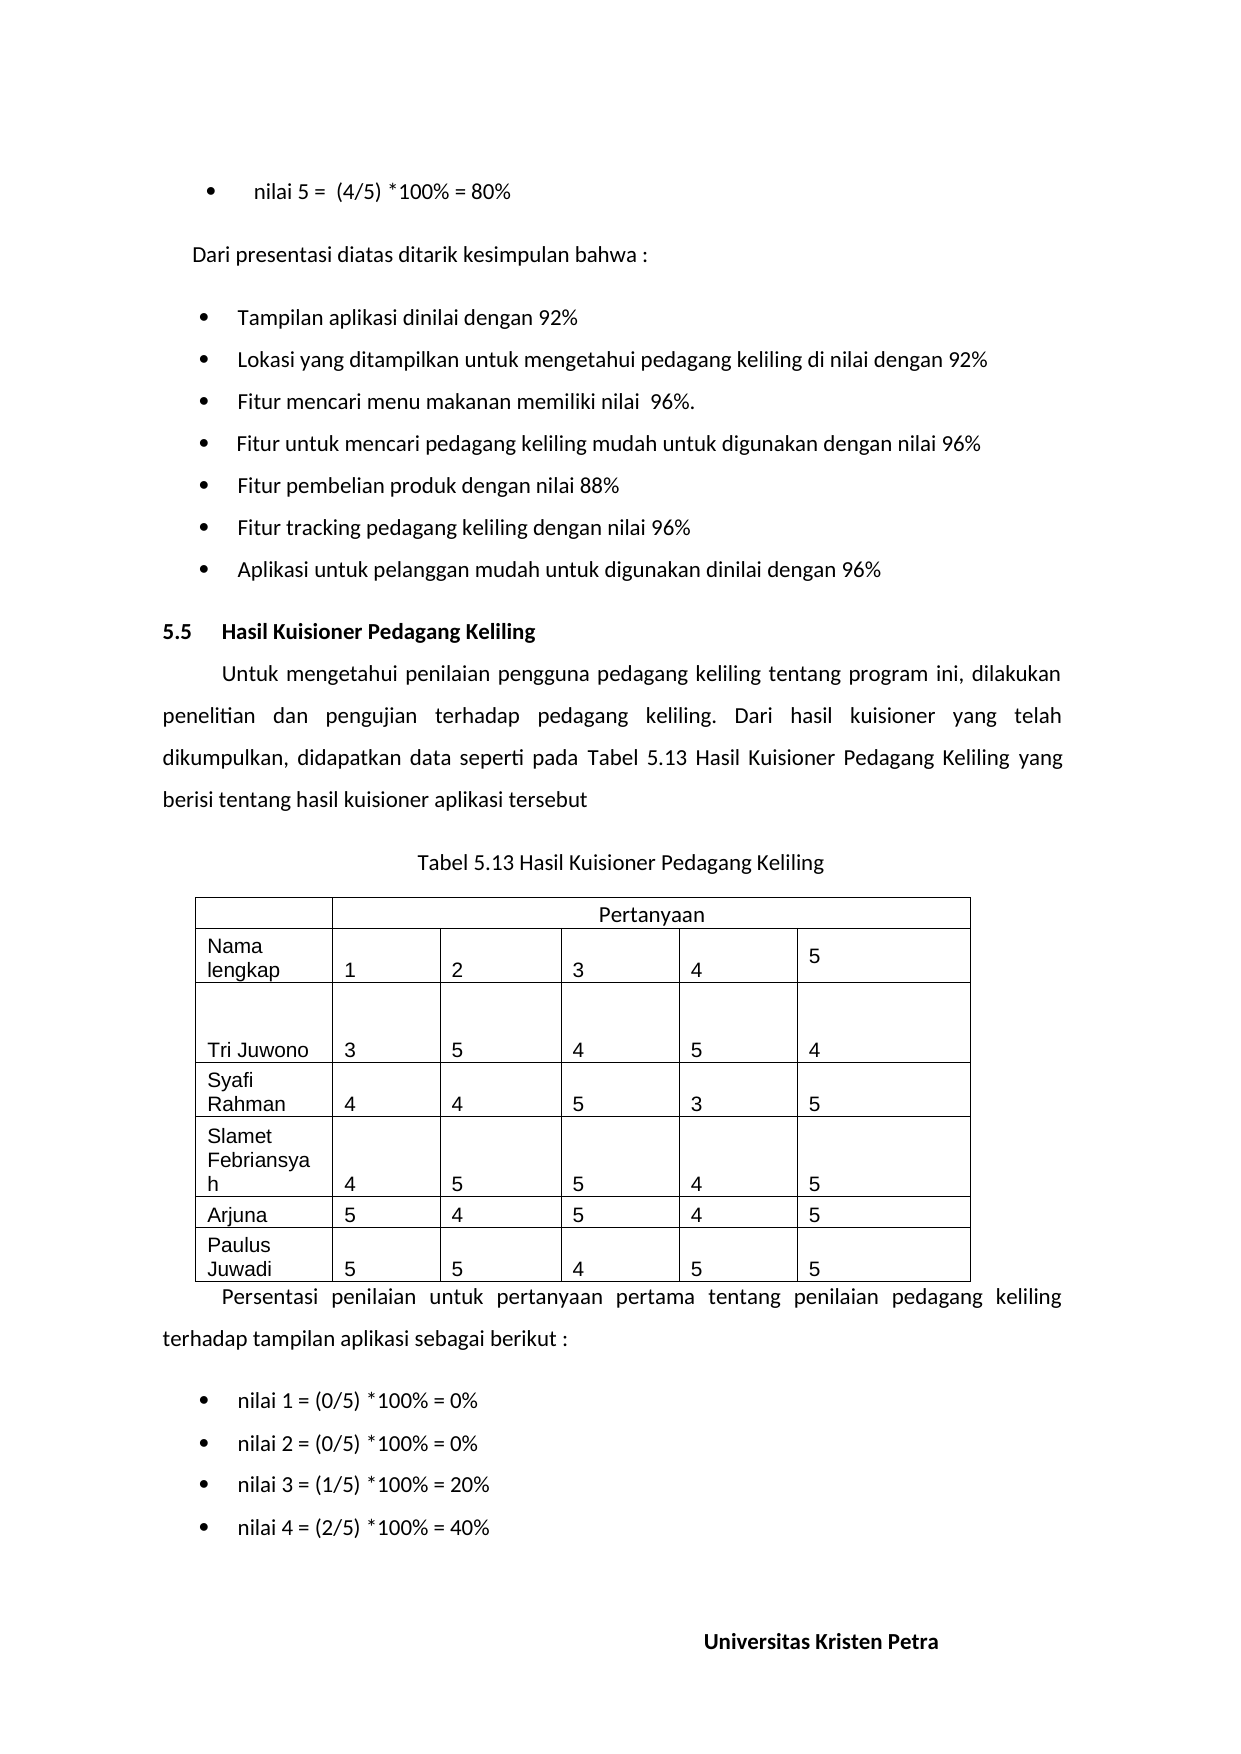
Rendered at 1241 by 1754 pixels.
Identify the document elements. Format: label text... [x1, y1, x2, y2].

table_cell 5 [798, 1063, 970, 1116]
table_cell Tri Juwono [196, 983, 332, 1062]
table_cell 5 [441, 983, 561, 1062]
table_cell 5 [333, 1228, 440, 1281]
table_cell Slamet Febriansyah [196, 1117, 332, 1196]
table_cell 4 [680, 1197, 797, 1227]
table_cell 2 [441, 929, 561, 982]
table_cell 5 [798, 1197, 970, 1227]
table_cell 4 [333, 1063, 440, 1116]
table_cell 3 [562, 929, 679, 982]
list Aplikasi untuk pelanggan mudah untuk digunakan dinilai dengan 96% [200, 555, 1063, 583]
table_cell 4 [562, 983, 679, 1062]
text Tabel .4 Hasil Kuisioner Pedagang Keliling [103, 848, 1063, 876]
subtitle Hasil Kuisioner Pedagang Keliling [162, 617, 1063, 646]
list Fitur untuk mencari pedagang keliling mudah untuk digunakan dengan nilai 96% [200, 429, 1063, 457]
table_cell 4 [441, 1063, 561, 1116]
table_cell 3 [333, 983, 440, 1062]
list Fitur mencari menu makanan memiliki nilai 96%. [200, 387, 1063, 415]
table_header Pertanyaan [333, 898, 970, 928]
table_cell 3 [680, 1063, 797, 1116]
table_cell 4 [798, 983, 970, 1062]
table_cell 5 [562, 1063, 679, 1116]
table_cell 5 [441, 1117, 561, 1196]
list nilai 1 = (0/5) *100% = 0% [200, 1387, 1063, 1415]
list nilai 5 = (4/5) *100% = 80% [207, 177, 1063, 205]
table_cell 5 [562, 1117, 679, 1196]
table_cell 5 [680, 983, 797, 1062]
table_cell Paulus Juwadi [196, 1228, 332, 1281]
table_header [196, 898, 332, 928]
table_cell Syafi Rahman [196, 1063, 332, 1116]
list nilai 4 = (2/5) *100% = 40% [200, 1513, 1063, 1541]
table_cell 5 [798, 1117, 970, 1196]
list nilai 2 = (0/5) *100% = 0% [200, 1429, 1063, 1457]
list Tampilan aplikasi dinilai dengan 92% [200, 303, 1063, 331]
table_cell 4 [680, 929, 797, 982]
table_cell 4 [680, 1117, 797, 1196]
text Persentasi penilaian untuk pertanyaan pertama tentang penilaian pedagang keliling terhadap tampilan aplikasi sebagai berikut : [162, 1282, 1063, 1352]
table_cell 5 [798, 1228, 970, 1281]
table_cell 5 [333, 1197, 440, 1227]
table_cell 5 [680, 1228, 797, 1281]
table_cell 5 [441, 1228, 561, 1281]
list Fitur tracking pedagang keliling dengan nilai 96% [200, 513, 1063, 541]
table_cell Nama lengkap [196, 929, 332, 982]
list nilai 3 = (1/5) *100% = 20% [200, 1471, 1063, 1499]
text Dari presentasi diatas ditarik kesimpulan bahwa : [103, 240, 1063, 268]
list Fitur pembelian produk dengan nilai 88% [200, 471, 1063, 499]
table_cell Arjuna [196, 1197, 332, 1227]
table_cell 5 [798, 929, 970, 982]
table_cell 4 [441, 1197, 561, 1227]
list Lokasi yang ditampilkan untuk mengetahui pedagang keliling di nilai dengan 92% [200, 345, 1063, 373]
table_cell 5 [562, 1197, 679, 1227]
table_cell 1 [333, 929, 440, 982]
table_cell 4 [333, 1117, 440, 1196]
table_cell 4 [562, 1228, 679, 1281]
